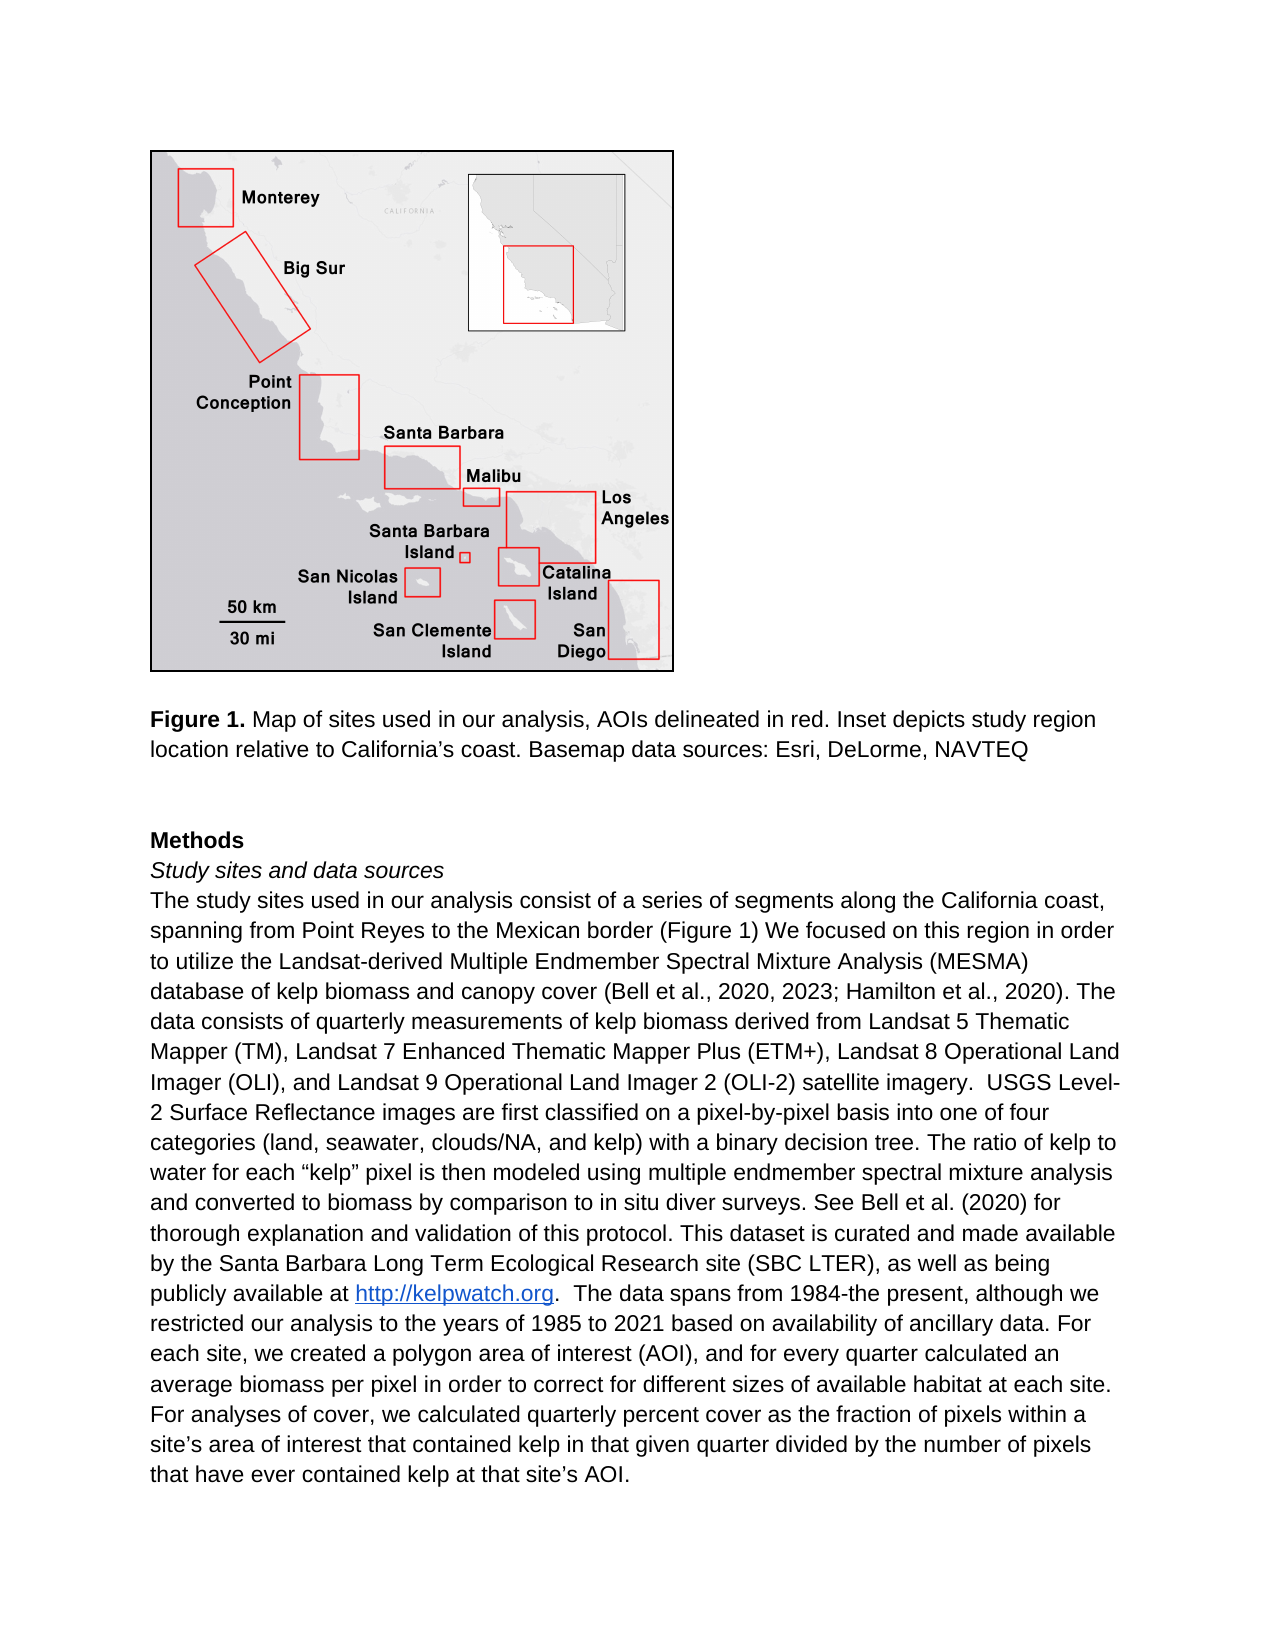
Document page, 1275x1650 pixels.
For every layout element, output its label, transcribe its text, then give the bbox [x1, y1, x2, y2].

text Study sites and data sources [150, 857, 1125, 883]
text The study sites used in our analysis consist of a series of segments along the California coast, spanning from Point Reyes to the Mexican border (Figure 1) We focused on this region in order to utilize the Landsat-derived Multiple Endmember Spectral Mixture Analysis (MESMA) database of kelp biomass and canopy cover . The data consists of quarterly measurements of kelp biomass derived from Landsat 5 Thematic Mapper (TM), Landsat 7 Enhanced Thematic Mapper Plus (ETM+), Landsat 8 Operational Land Imager (OLI), and Landsat 9 Operational Land Imager 2 (OLI-2) satellite imagery. USGS Level-2 Surface Reflectance images are first classified on a pixel-by-pixel basis into one of four categories (land, seawater, clouds/NA, and kelp) with a binary decision tree. The ratio of kelp to water for each “kelp” pixel is then modeled using multiple endmember spectral mixture analysis and converted to biomass by comparison to in situ diver surveys. See Bell et al. (2020) for thorough explanation and validation of this protocol. This dataset is curated and made available by the Santa Barbara Long Term Ecological Research site (SBC LTER), as well as being publicly available at http://kelpwatch.org. The data spans from 1984-the present, although we restricted our analysis to the years of 1985 to 2021 based on availability of ancillary data. For each site, we created a polygon area of interest (AOI), and for every quarter calculated an average biomass per pixel in order to correct for different sizes of available habitat at each site. For analyses of cover, we calculated quarterly percent cover as the fraction of pixels within a site’s area of interest that contained kelp in that given quarter divided by the number of pixels that have ever contained kelp at that site’s AOI. [150, 887, 1125, 1487]
text Figure 1. Map of sites used in our analysis, AOIs delineated in red. Inset depicts study region location relative to California’s coast. Basemap data sources: Esri, DeLorme, NAVTEQ [150, 706, 1125, 762]
picture [152, 152, 672, 670]
text Methods [150, 827, 1125, 853]
